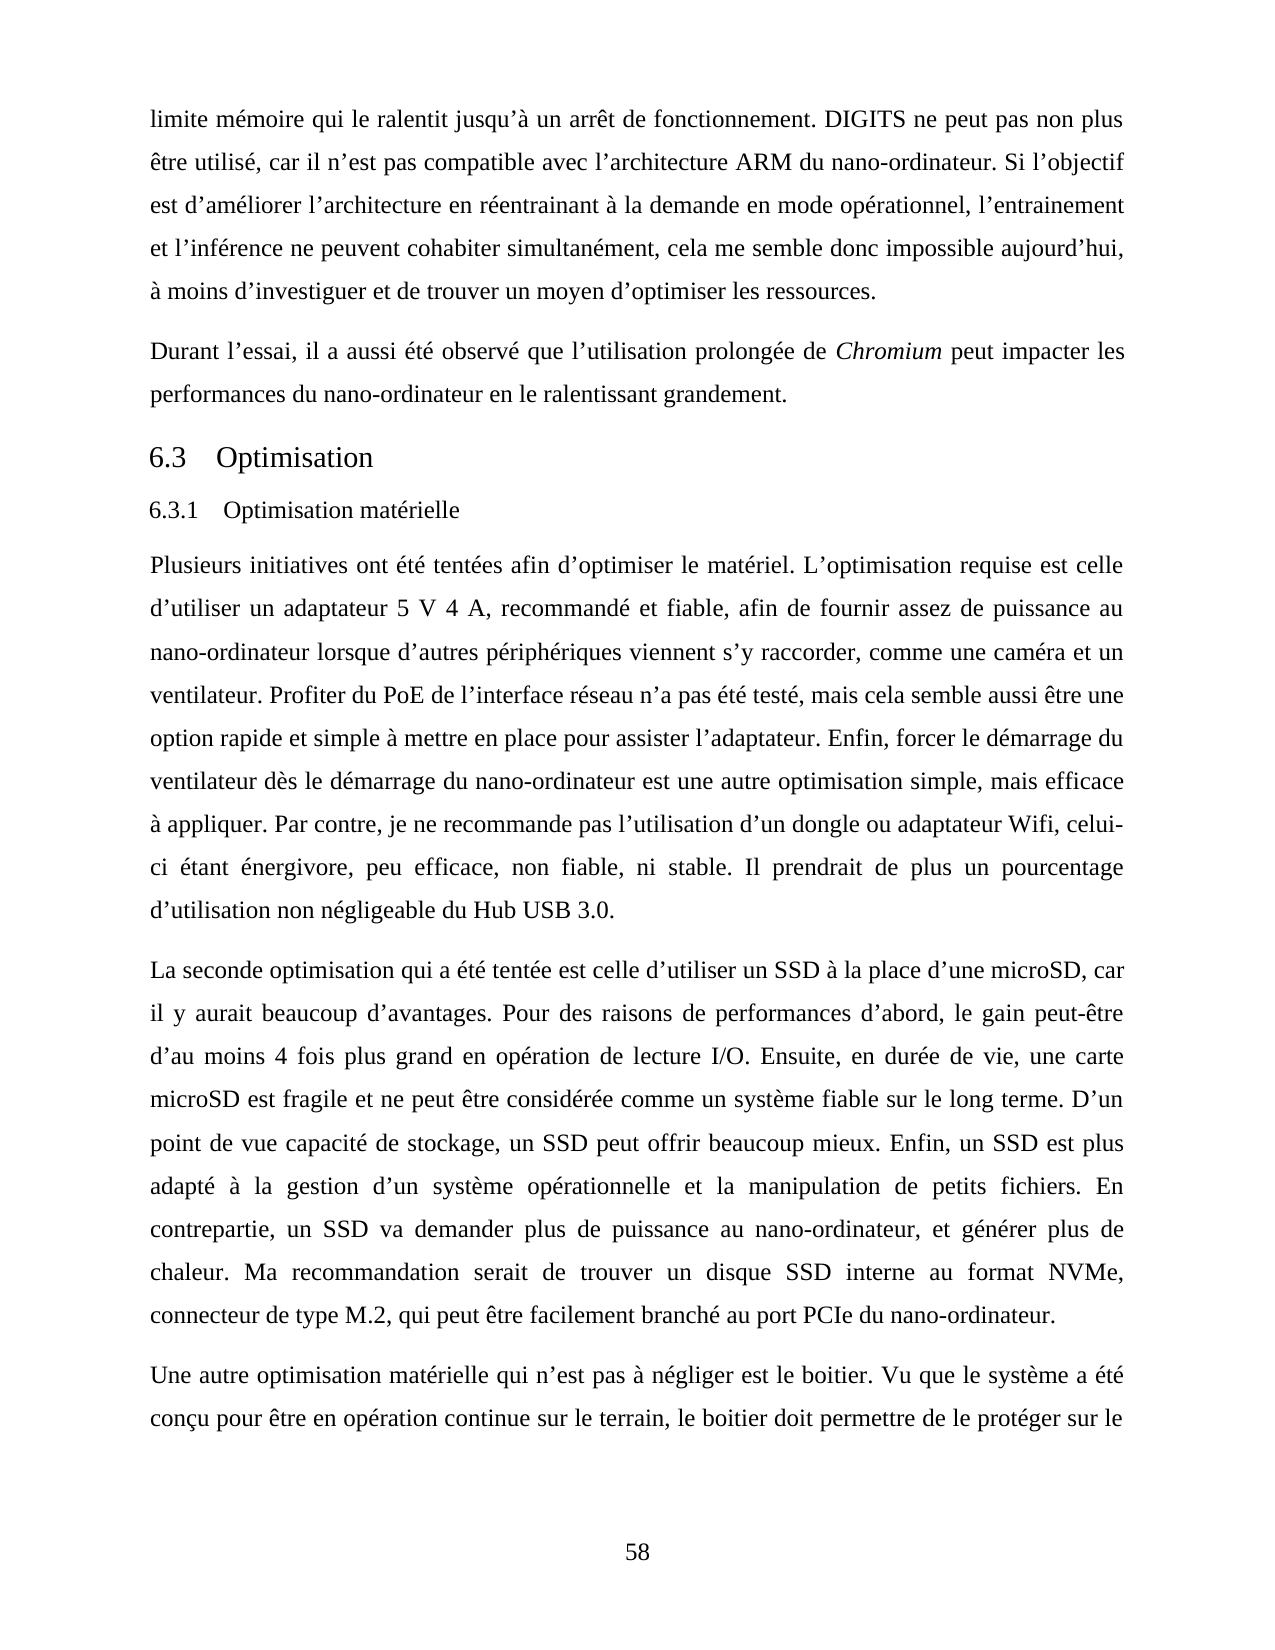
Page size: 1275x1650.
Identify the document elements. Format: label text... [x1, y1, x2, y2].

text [150, 104, 1125, 305]
subtitle Optimisation matérielle [148, 495, 1125, 524]
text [150, 1360, 1125, 1432]
text Plusieurs initiatives ont été tentées afin d’optimiser le matériel. L’optimisation requise est celle d’utiliser un adaptateur 5 V 4 A, recommandé et fiable, afin de fournir assez de puissance au nano-ordinateur lorsque d’autres périphériques viennent s’y raccorder, comme une caméra et un ventilateur. Profiter du PoE de l’interface réseau n’a pas été testé, mais cela semble aussi être une option rapide et simple à mettre en place pour assister l’adaptateur. Enfin, forcer le démarrage du ventilateur dès le démarrage du nano-ordinateur est une autre optimisation simple, mais efficace à appliquer. Par contre, je ne recommande pas l’utilisation d’un dongle ou adaptateur Wifi, celui-ci étant énergivore, peu efficace, non fiable, ni stable. Il prendrait de plus un pourcentage d’utilisation non négligeable du Hub USB 3.0. [150, 550, 1125, 924]
text La seconde optimisation qui a été tentée est celle d’utiliser un SSD à la place d’une microSD, car il y aurait beaucoup d’avantages. Pour des raisons de performances d’abord, le gain peut-être d’au moins 4 fois plus grand en opération de lecture I/O. Ensuite, en durée de vie, une carte microSD est fragile et ne peut être considérée comme un système fiable sur le long terme. D’un point de vue capacité de stockage, un SSD peut offrir beaucoup mieux. Enfin, un SSD est plus adapté à la gestion d’un système opérationnelle et la manipulation de petits fichiers. En contrepartie, un SSD va demander plus de puissance au nano-ordinateur, et générer plus de chaleur. Ma recommandation serait de trouver un disque SSD interne au format NVMe, connecteur de type M.2, qui peut être facilement branché au port PCIe du nano-ordinateur. [150, 955, 1125, 1329]
text Durant l’essai, il a aussi été observé que l’utilisation prolongée de Chromium peut impacter les performances du nano-ordinateur en le ralentissant grandement. [150, 336, 1125, 408]
subtitle Optimisation [148, 439, 1125, 474]
